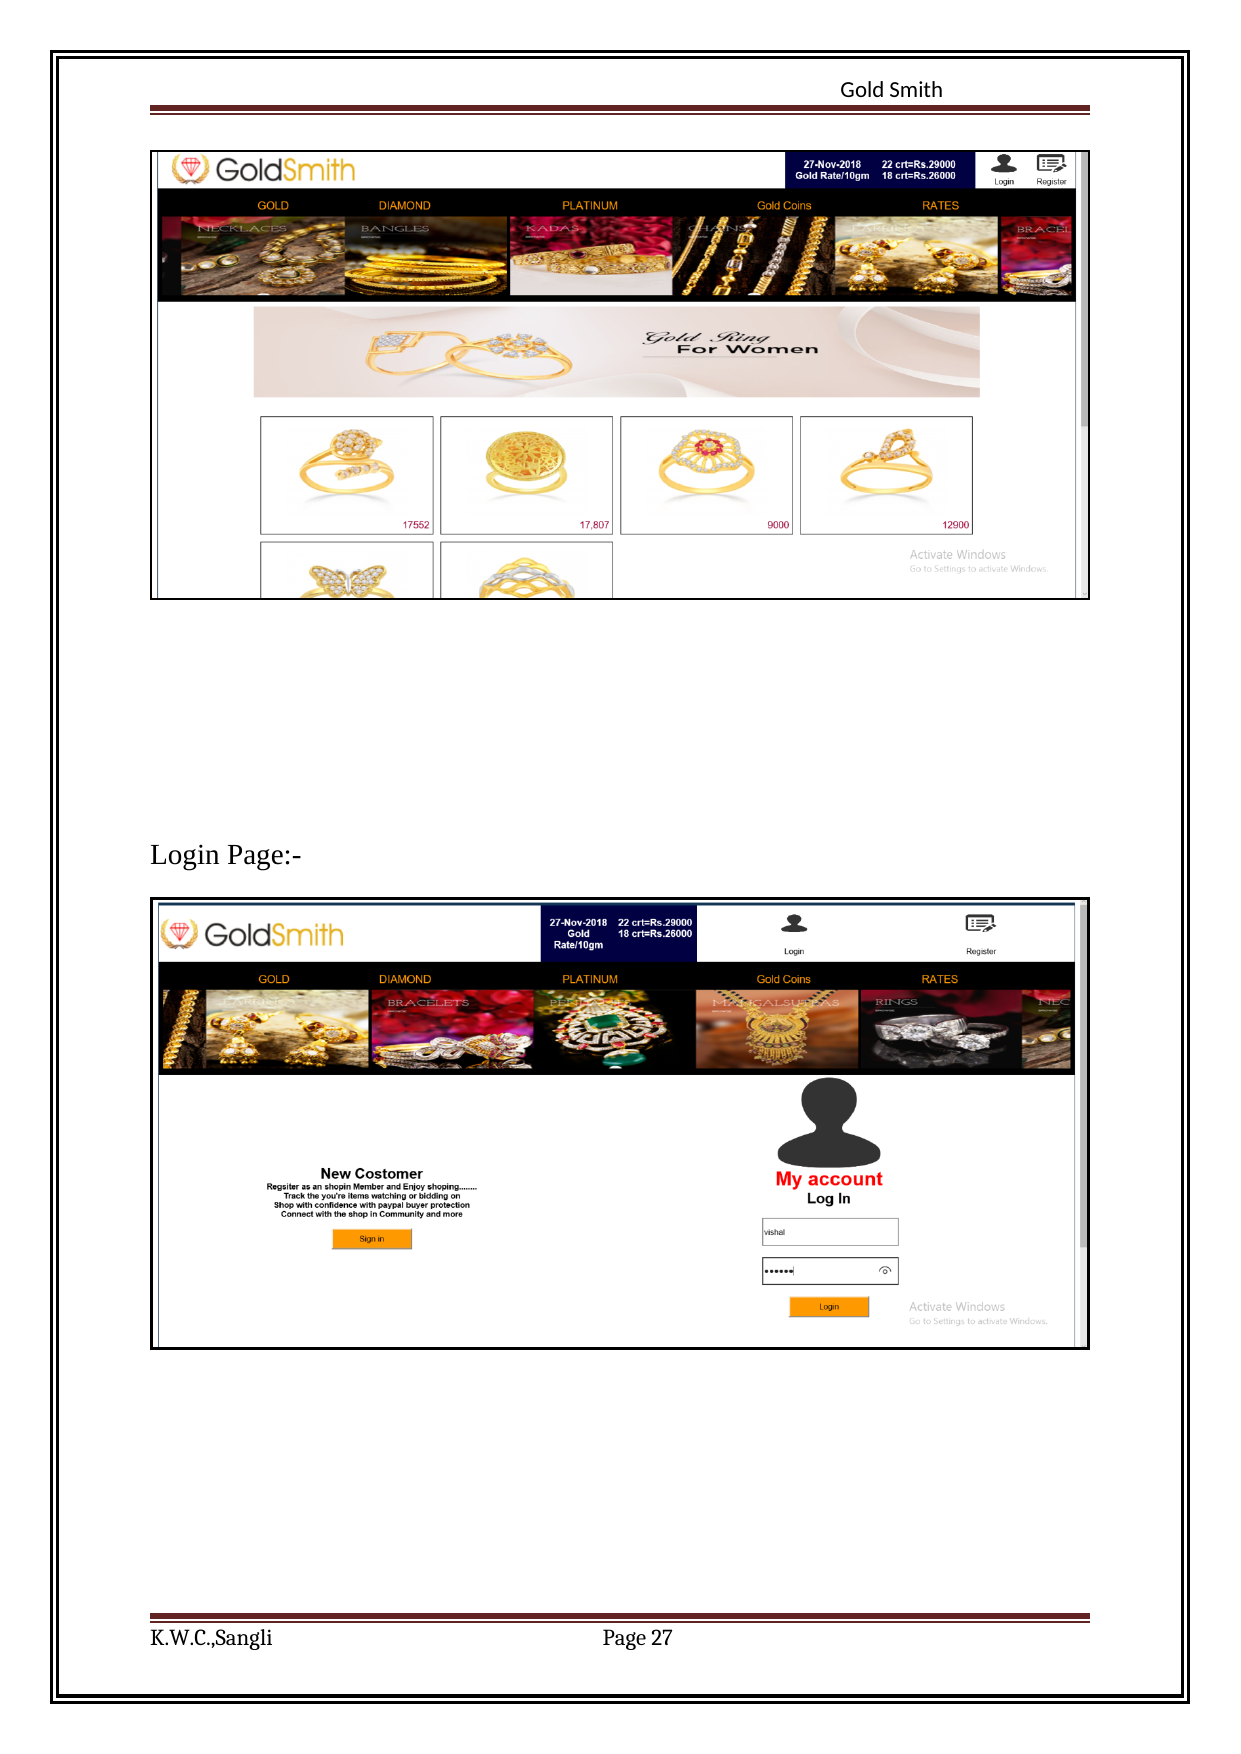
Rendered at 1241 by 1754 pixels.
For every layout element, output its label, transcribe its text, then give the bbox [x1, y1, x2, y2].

text Login Page:- [150, 837, 1090, 871]
picture [152, 152, 1088, 598]
picture [153, 900, 1087, 1347]
